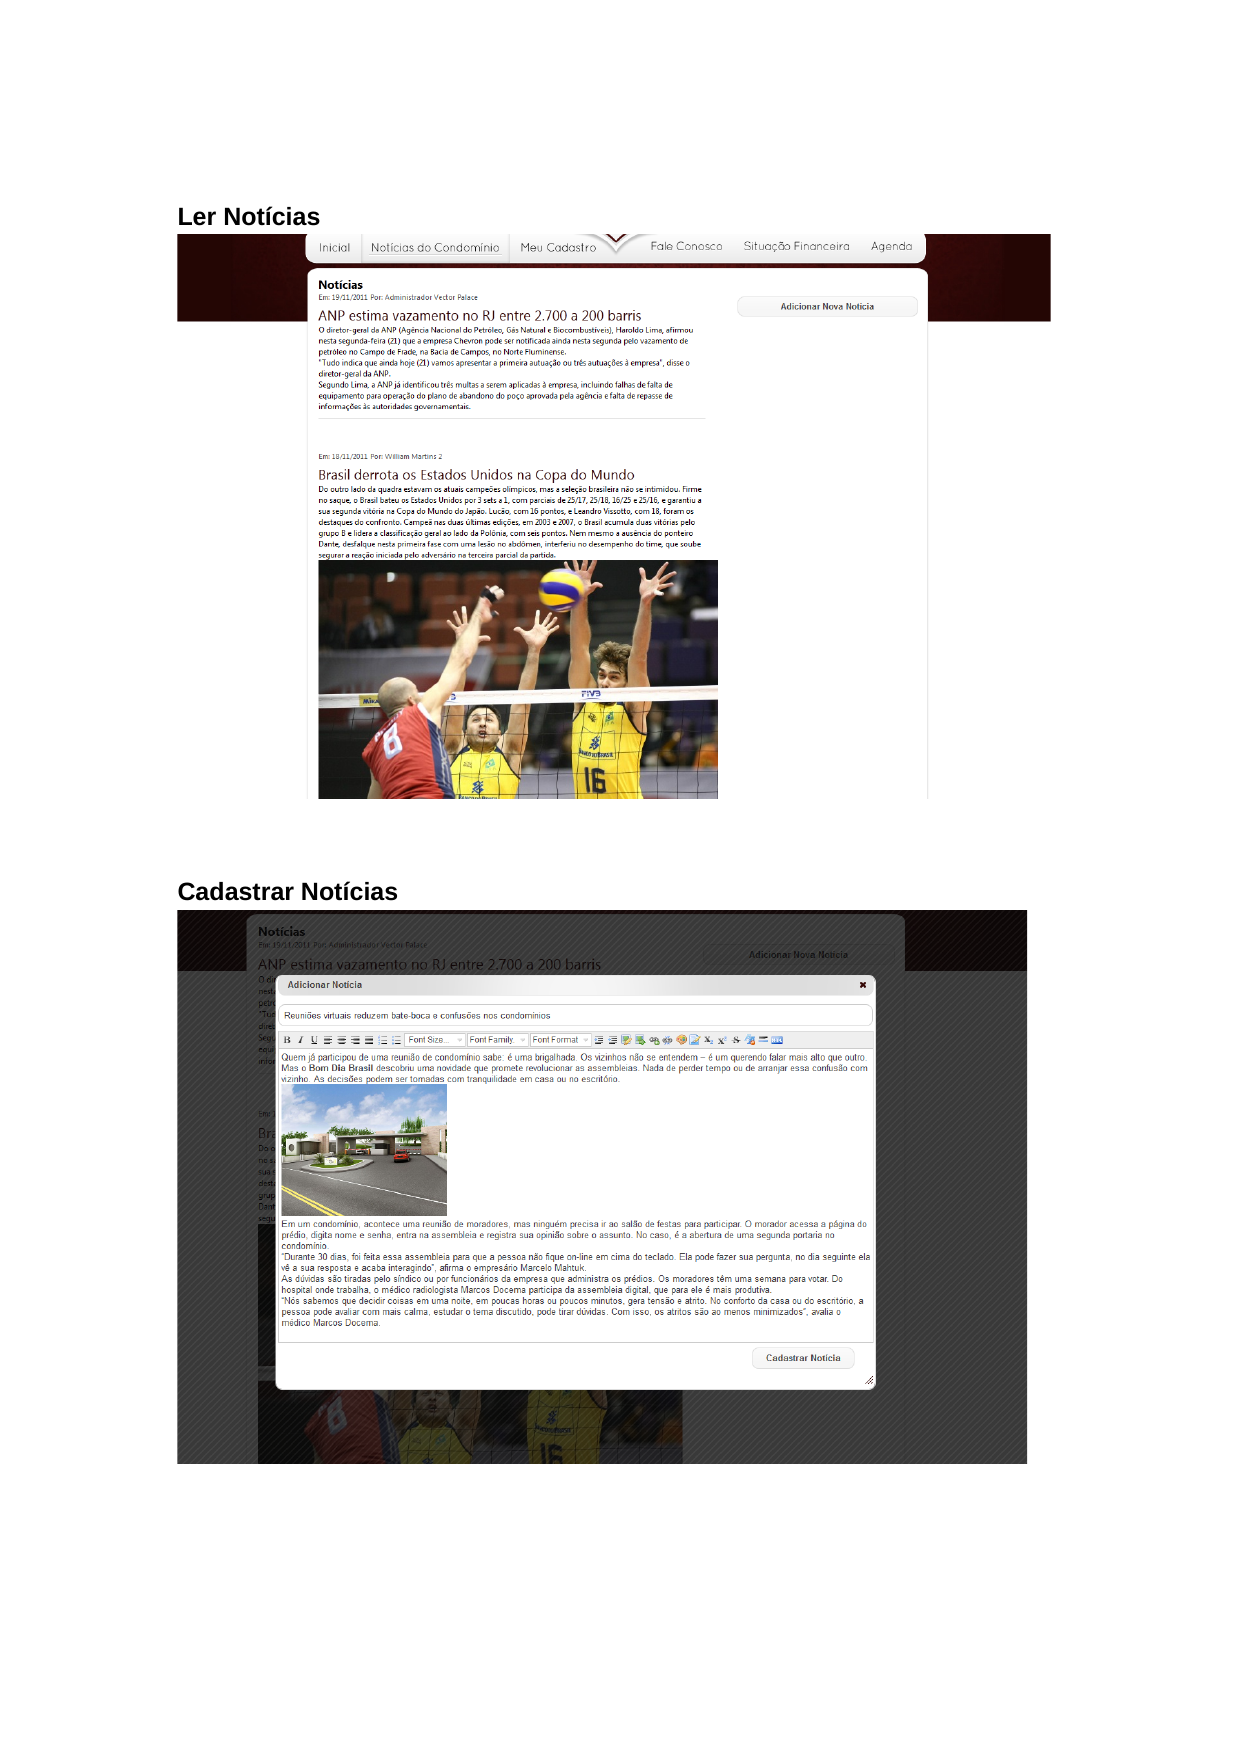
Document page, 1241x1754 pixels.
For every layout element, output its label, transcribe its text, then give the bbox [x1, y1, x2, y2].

picture [177, 234, 1051, 799]
picture [177, 910, 1028, 1464]
